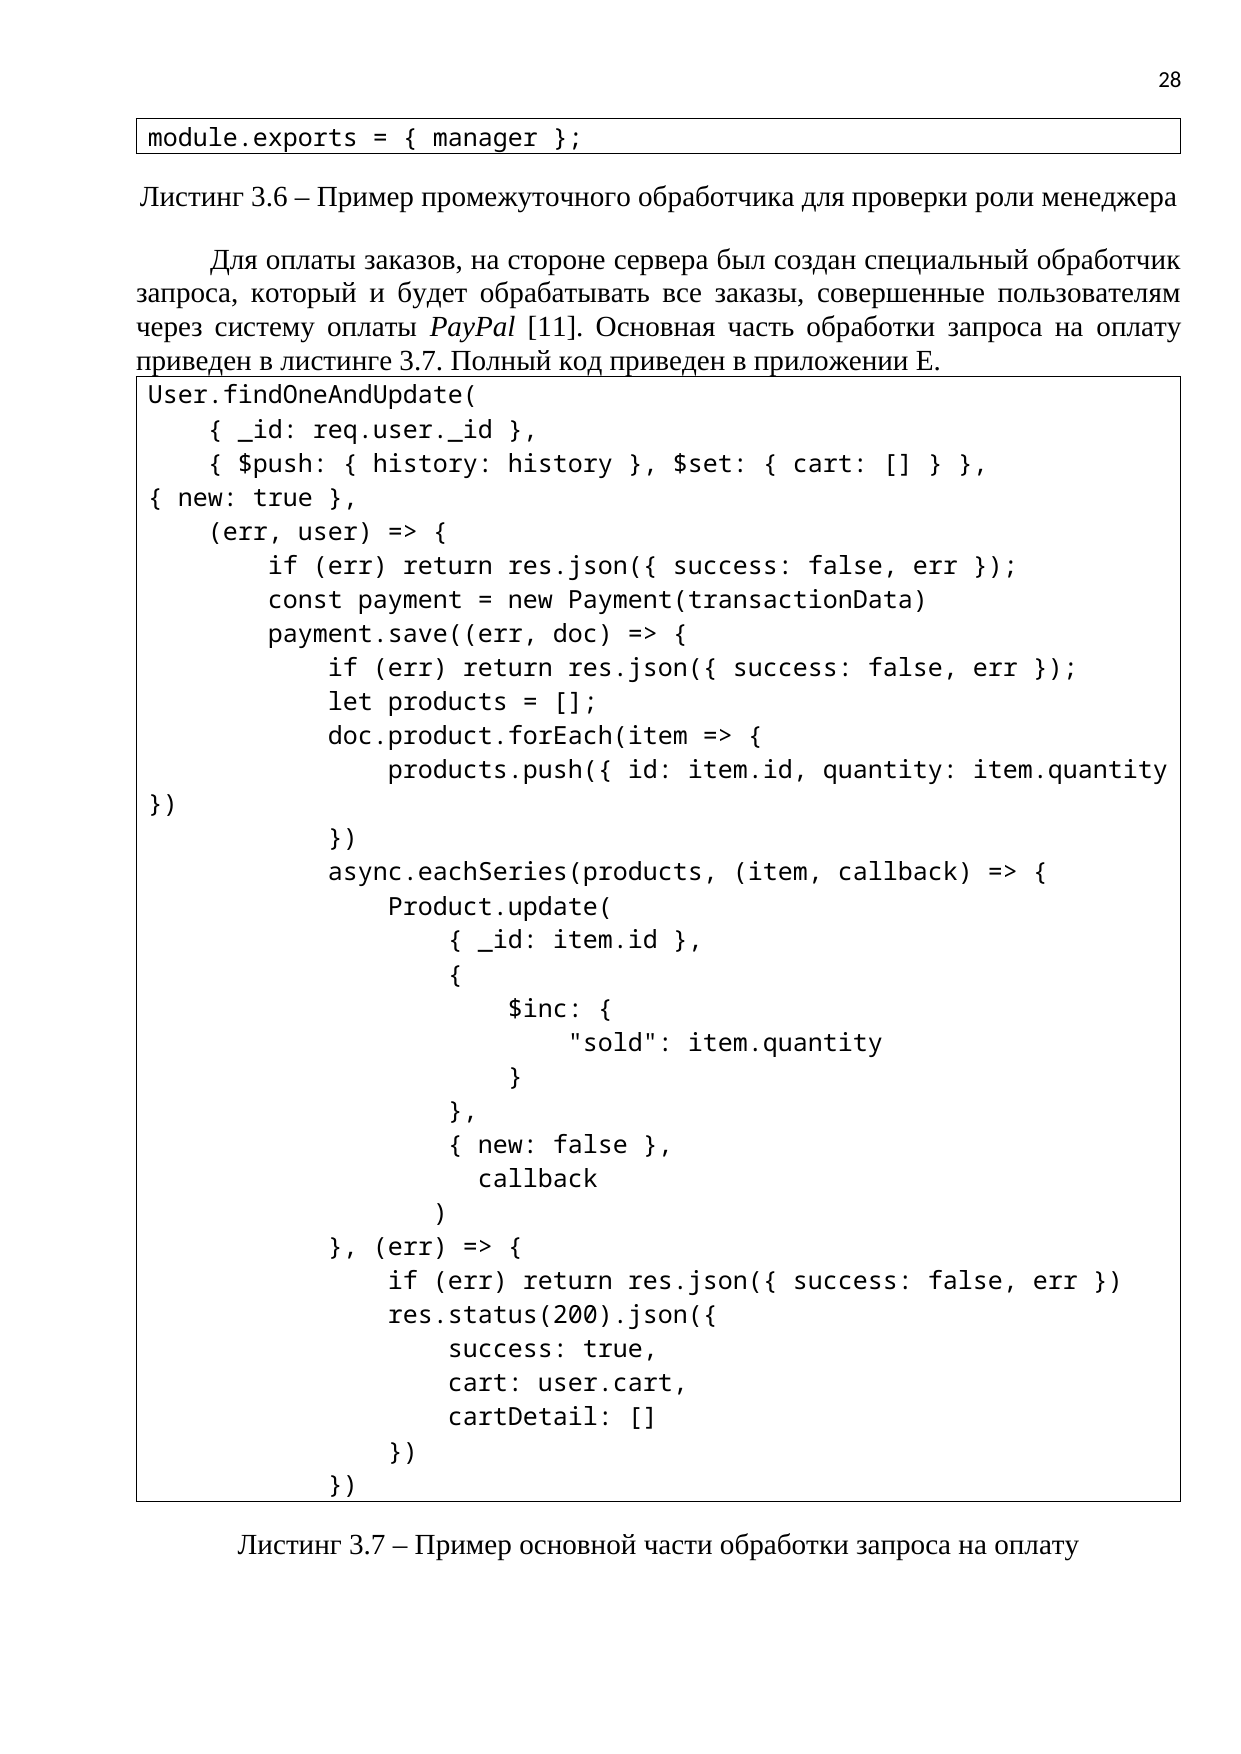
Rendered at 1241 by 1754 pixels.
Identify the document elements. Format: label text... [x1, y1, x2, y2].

table_header User.findOneAndUpdate( { _id: req.user._id }, { $push: { history: history }, $set: { cart: [] } }, { new: true }, (err, user) => { if (err) return res.json({ success: false, err }); const payment = new Payment(transactionData) payment.save((err, doc) => { if (err) return res.json({ success: false, err }); let products = []; doc.product.forEach(item => { products.push({ id: item.id, quantity: item.quantity }) }) async.eachSeries(products, (item, callback) => { Product.update( { _id: item.id }, { $inc: { "sold": item.quantity } }, { new: false }, callback ) }, (err) => { if (err) return res.json({ success: false, err }) res.status(200).json({ success: true, cart: user.cart, cartDetail: [] }) }) [137, 377, 1180, 1501]
text Листинг 3.7 – Пример основной части обработки запроса на оплату [136, 1527, 1181, 1561]
text Листинг 3.6 – Пример промежуточного обработчика для проверки роли менеджера [136, 179, 1181, 213]
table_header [137, 119, 1180, 153]
text Для оплаты заказов, на стороне сервера был создан специальный обработчик запроса, который и будет обрабатывать все заказы, совершенные пользователям через систему оплаты PayPal [11]. Основная часть обработки запроса на оплату приведен в листинге 3.7. Полный код приведен в приложении Е. [136, 242, 1181, 376]
